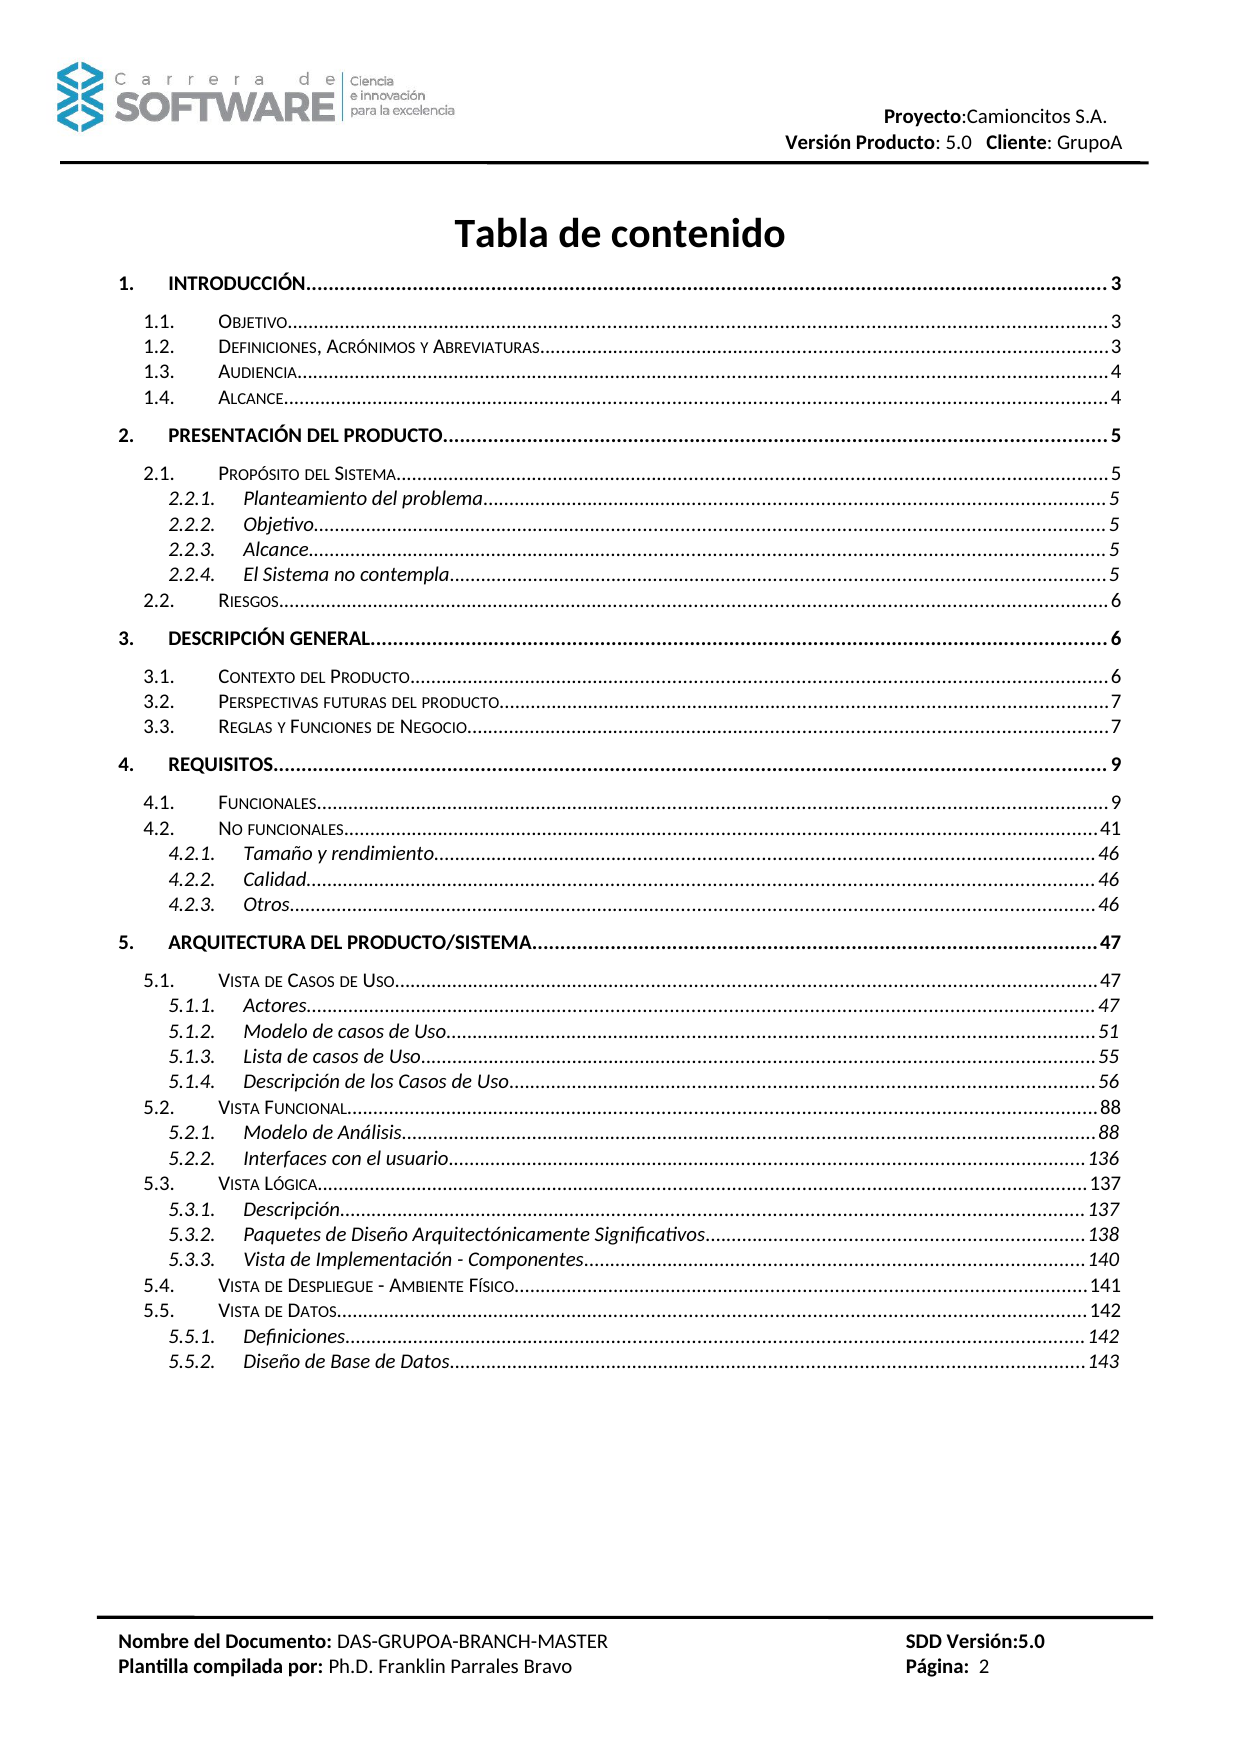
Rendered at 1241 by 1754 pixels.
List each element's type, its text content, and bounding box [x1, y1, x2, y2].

text 5.3.3. Vista de Implementación - Componentes 140 [168, 1247, 1122, 1272]
text 5.1. Vista de Casos de Uso 47 [143, 967, 1122, 992]
text 5.3.1. Descripción 137 [168, 1196, 1122, 1221]
text 5. Arquitectura del Producto/Sistema 47 [118, 929, 1122, 954]
text 5.1.4. Descripción de los Casos de Uso 56 [168, 1069, 1122, 1094]
text 3.3. Reglas y Funciones de Negocio 7 [143, 714, 1122, 739]
text 5.5.1. Definiciones 142 [168, 1323, 1122, 1348]
text 5.1.3. Lista de casos de Uso 55 [168, 1043, 1122, 1069]
text 3.1. Contexto del Producto 6 [143, 663, 1122, 688]
text 4.2.2. Calidad 46 [168, 866, 1122, 891]
text 5.3.2. Paquetes de Diseño Arquitectónicamente Significativos 138 [168, 1221, 1122, 1247]
text 5.2. Vista Funcional 88 [143, 1094, 1122, 1119]
text 4.2.1. Tamaño y rendimiento 46 [168, 840, 1122, 866]
text 2. Presentación del Producto 5 [118, 422, 1122, 447]
text Tabla de contenido [118, 207, 1122, 257]
text 5.2.2. Interfaces con el usuario 136 [168, 1145, 1122, 1170]
text 1.2. Definiciones, Acrónimos y Abreviaturas 3 [143, 333, 1122, 359]
text 1.1. Objetivo 3 [143, 308, 1122, 333]
text 5.5.2. Diseño de Base de Datos 143 [168, 1348, 1122, 1374]
text 5.3. Vista Lógica 137 [143, 1170, 1122, 1196]
text 4.2. No funcionales 41 [143, 815, 1122, 840]
text 4.1. Funcionales 9 [143, 789, 1122, 815]
text 2.2.1. Planteamiento del problema 5 [168, 485, 1122, 511]
text 2.2.3. Alcance 5 [168, 536, 1122, 562]
text 2.2.2. Objetivo 5 [168, 511, 1122, 536]
text 1. Introducción 3 [118, 270, 1122, 295]
text 1.3. Audiencia 4 [143, 359, 1122, 384]
text 5.2.1. Modelo de Análisis 88 [168, 1119, 1122, 1145]
text 1.4. Alcance 4 [143, 384, 1122, 409]
text 3.2. Perspectivas futuras del producto 7 [143, 688, 1122, 714]
text 4. REQUISITOS 9 [118, 752, 1122, 777]
text 5.5. Vista de Datos 142 [143, 1297, 1122, 1323]
text 5.1.1. Actores 47 [168, 992, 1122, 1018]
text 4.2.3. Otros 46 [168, 891, 1122, 917]
picture [46, 46, 461, 154]
text 2.1. Propósito del Sistema 5 [143, 460, 1122, 485]
text 2.2.4. El Sistema no contempla 5 [168, 562, 1122, 587]
text 5.1.2. Modelo de casos de Uso 51 [168, 1018, 1122, 1043]
text 5.4. Vista de Despliegue - Ambiente Físico 141 [143, 1272, 1122, 1297]
text 3. Descripción General 6 [118, 625, 1122, 650]
text 2.2. Riesgos 6 [143, 587, 1122, 612]
